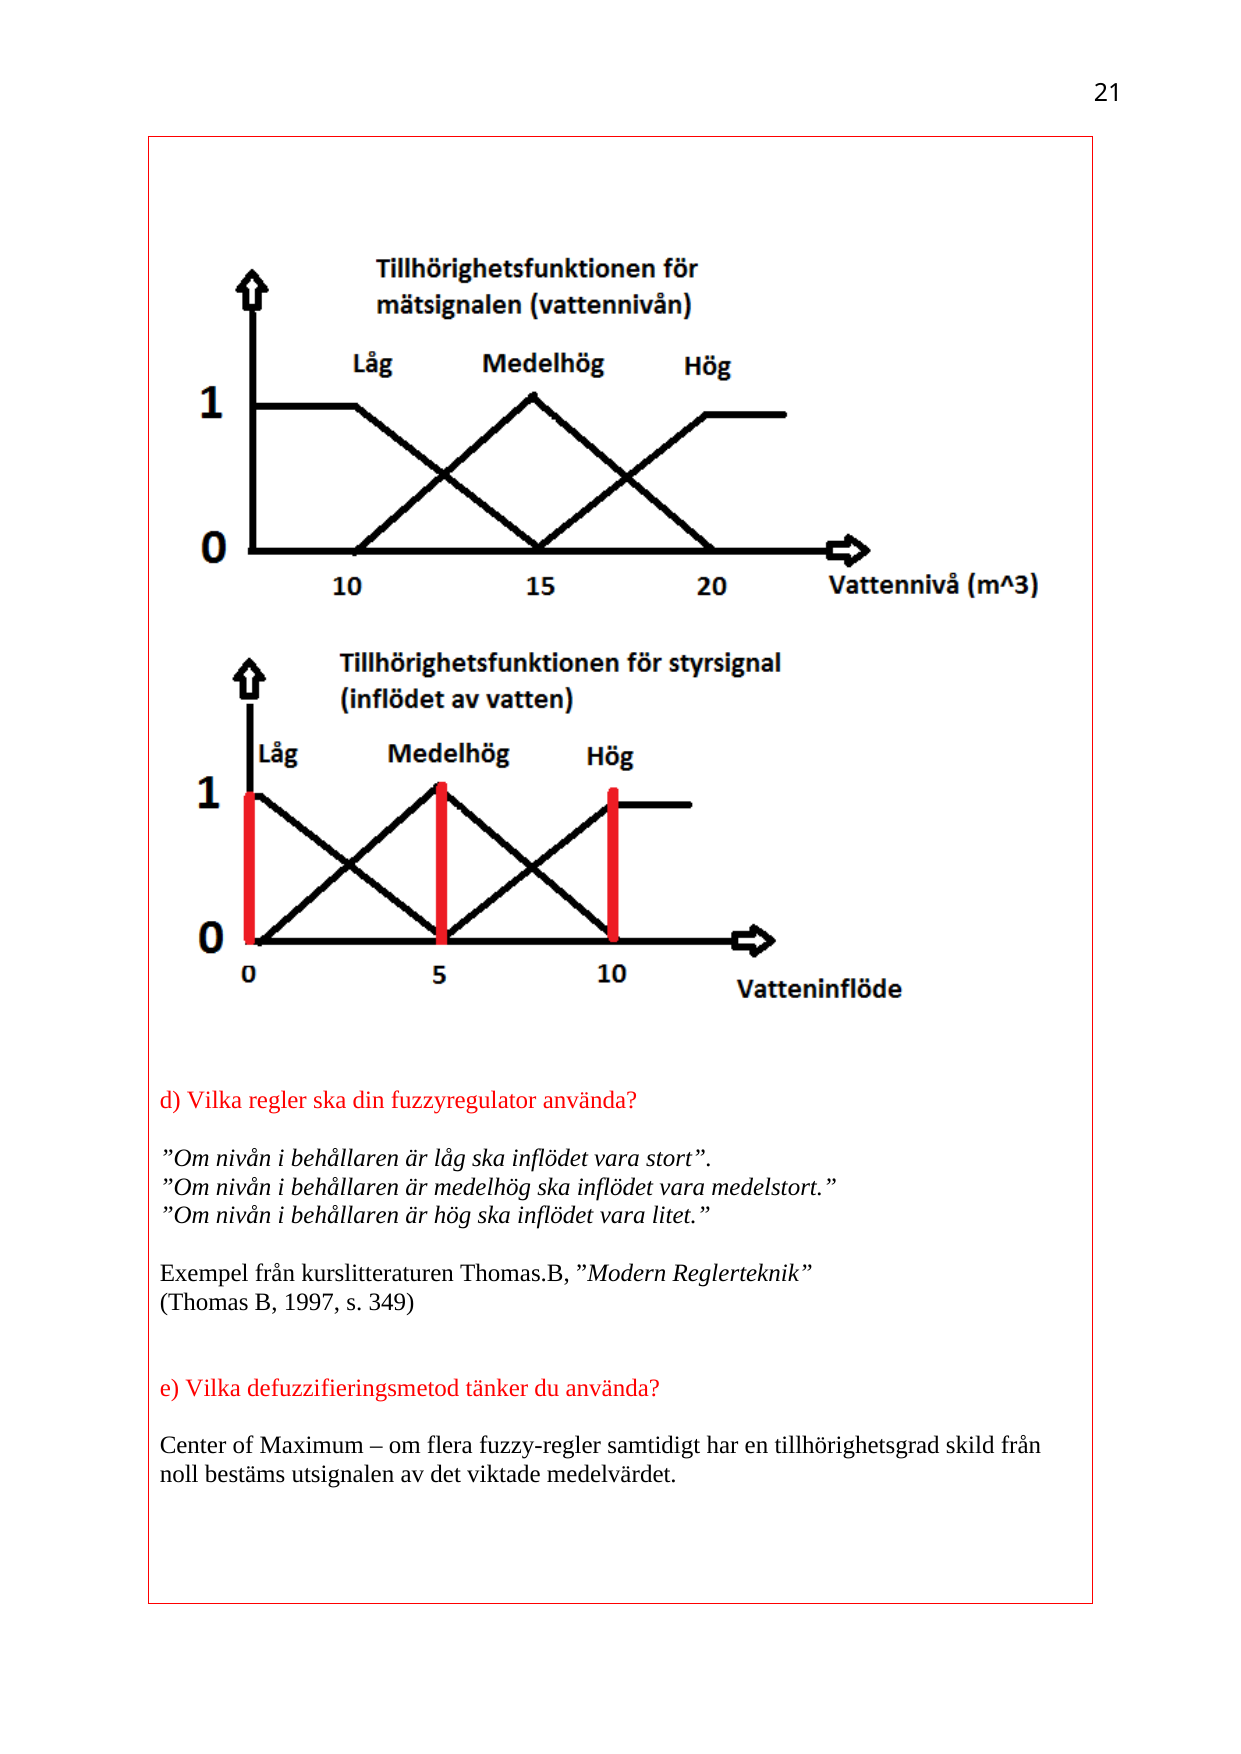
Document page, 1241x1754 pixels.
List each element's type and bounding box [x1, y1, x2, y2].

picture [152, 194, 1062, 1041]
table_cell [149, 137, 1092, 1603]
